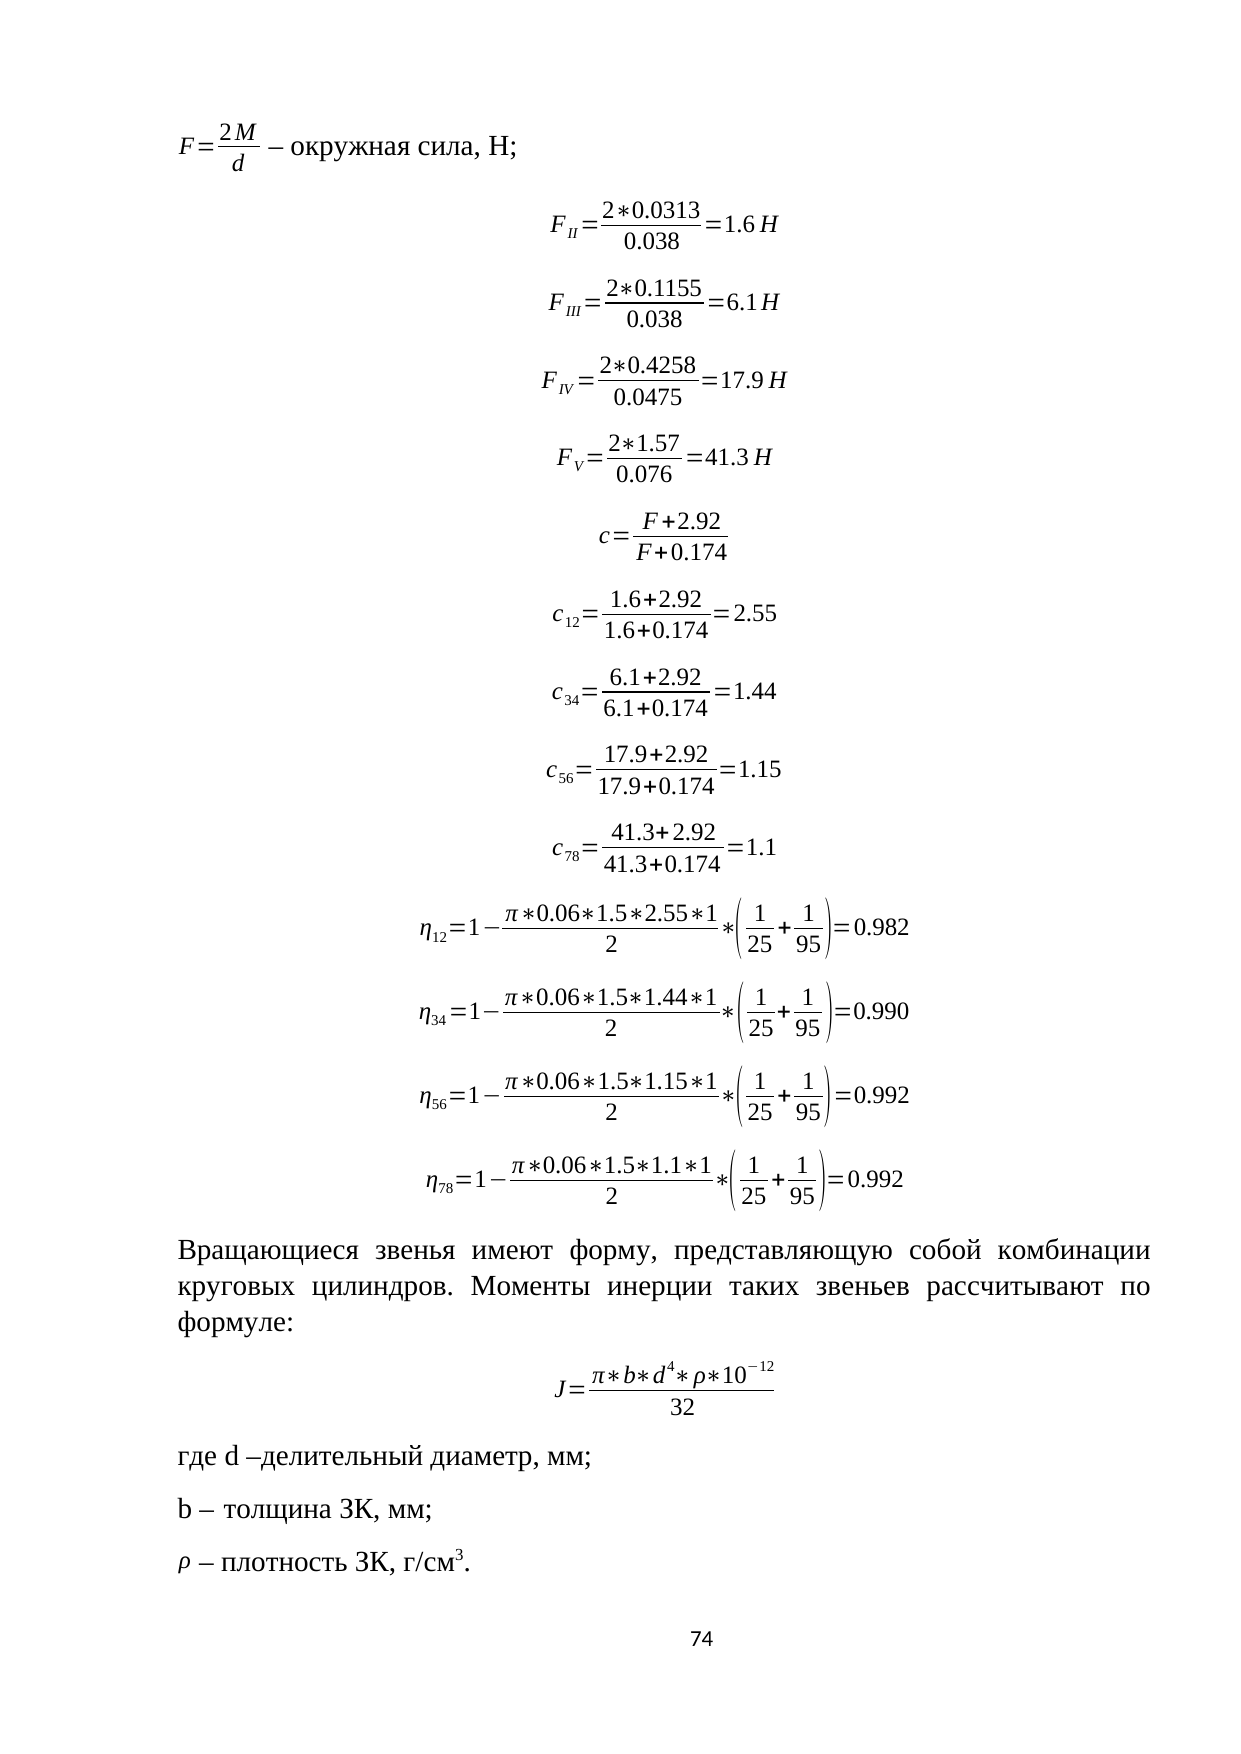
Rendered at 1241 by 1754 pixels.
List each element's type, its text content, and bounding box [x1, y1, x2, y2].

text Вращающиеся звенья имеют форму, представляющую собой комбинации круговых цилиндров. Моменты инерции таких звеньев рассчитывают по формуле: [177, 1232, 1152, 1338]
text b – толщина ЗК, мм; [177, 1491, 1152, 1525]
text – плотность ЗК, г/см3. [177, 1544, 1152, 1578]
text – окружная сила, H; [177, 118, 1152, 177]
text где d –делительный диаметр, мм; [177, 1438, 1152, 1472]
